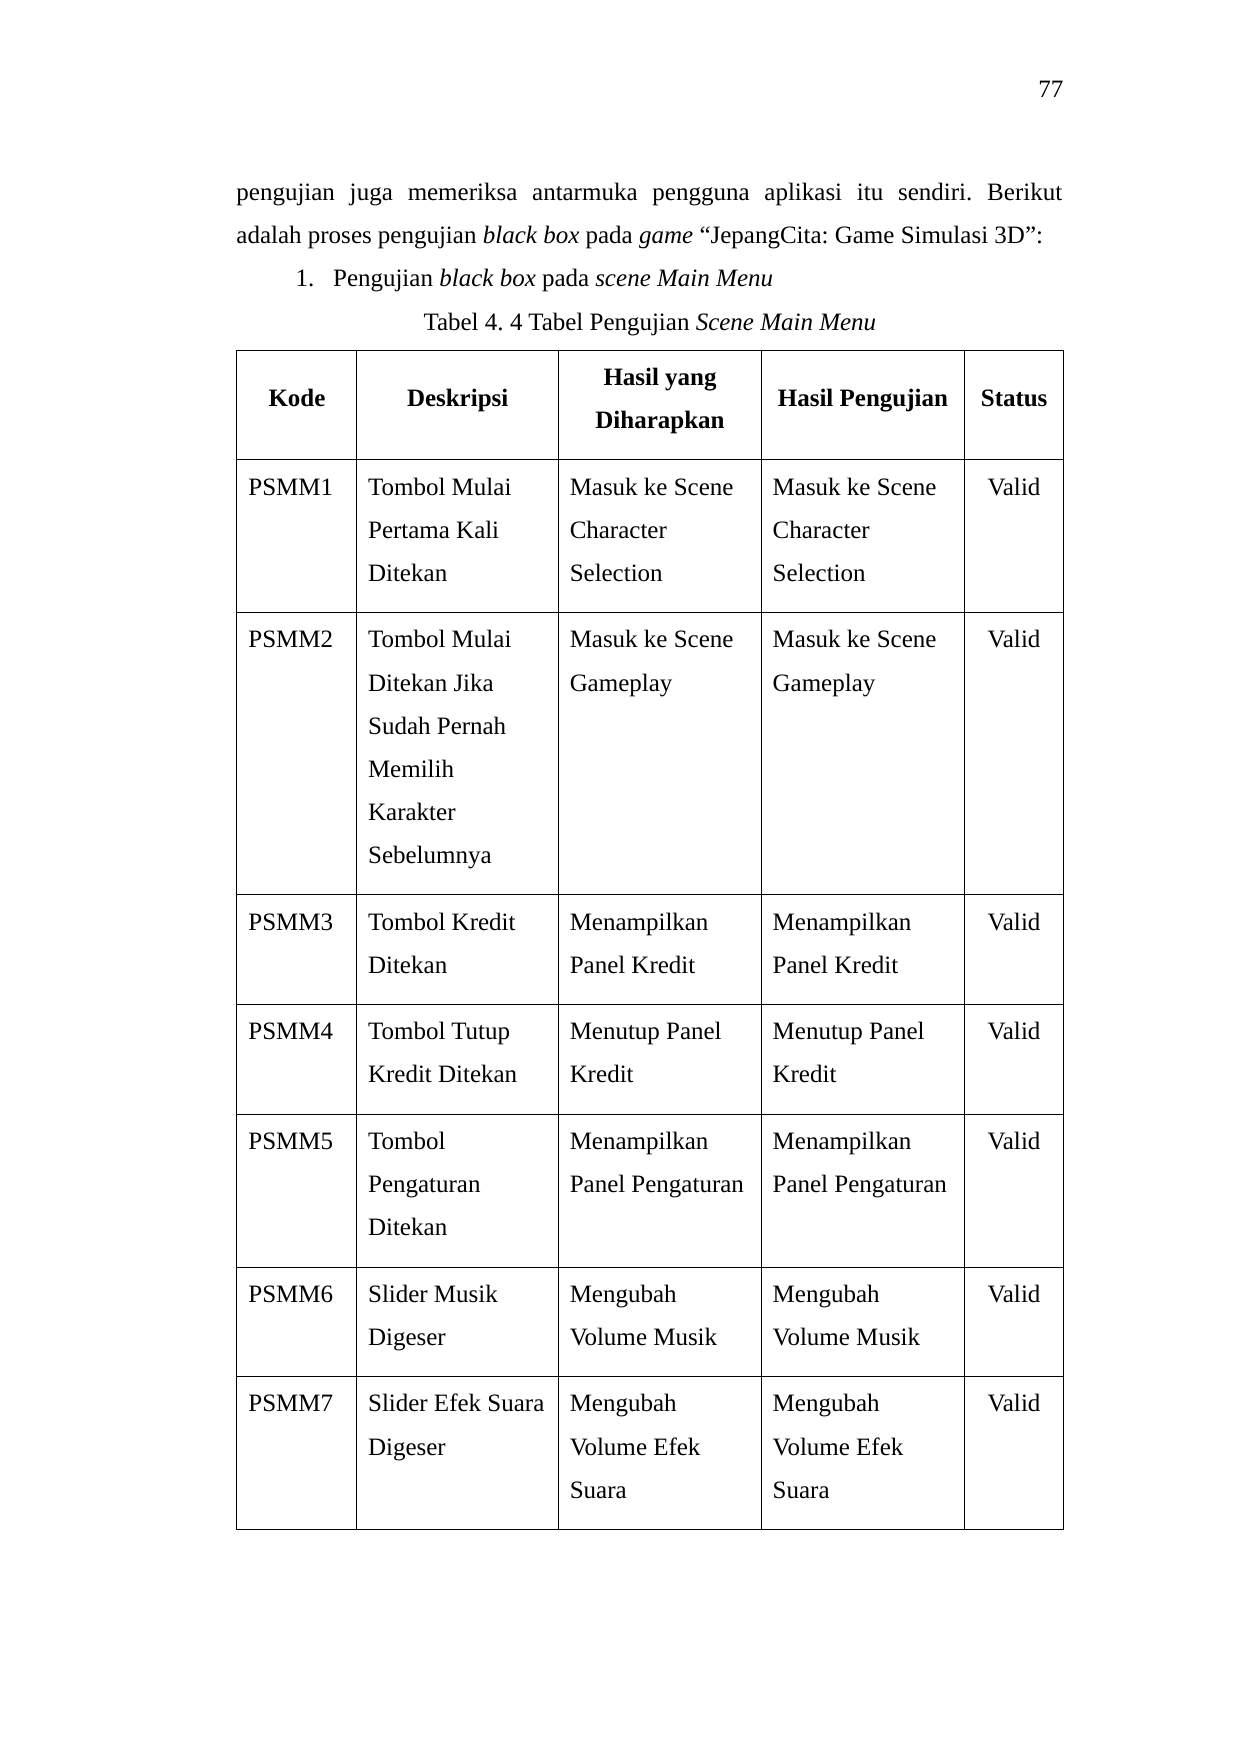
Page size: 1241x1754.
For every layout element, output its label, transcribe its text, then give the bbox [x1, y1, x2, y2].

table_header Hasil Pengujian [762, 351, 964, 459]
table_cell Mengubah Volume Musik [762, 1268, 964, 1376]
table_cell Valid [965, 1005, 1063, 1114]
list Pengujian black box pada scene Main Menu [295, 263, 1063, 292]
table_cell Menampilkan Panel Pengaturan [762, 1115, 964, 1267]
table_cell PSMM3 [237, 895, 356, 1004]
table_header Deskripsi [357, 351, 558, 459]
table_cell Masuk ke Scene Gameplay [762, 613, 964, 894]
table_cell Menampilkan Panel Kredit [762, 895, 964, 1004]
table_cell PSMM2 [237, 613, 356, 894]
table_cell Tombol Mulai Pertama Kali Ditekan [357, 460, 558, 612]
table_cell Slider Musik Digeser [357, 1268, 558, 1376]
table_cell Valid [965, 1115, 1063, 1267]
table_cell Valid [965, 613, 1063, 894]
table_cell PSMM1 [237, 460, 356, 612]
table_cell Mengubah Volume Efek Suara [762, 1377, 964, 1529]
table_cell PSMM7 [237, 1377, 356, 1529]
table_cell Tombol Tutup Kredit Ditekan [357, 1005, 558, 1114]
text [236, 177, 1063, 249]
table_cell PSMM6 [237, 1268, 356, 1376]
table_header Status [965, 351, 1063, 459]
table_cell Mengubah Volume Musik [559, 1268, 761, 1376]
table_cell Menampilkan Panel Pengaturan [559, 1115, 761, 1267]
table_cell Tombol Pengaturan Ditekan [357, 1115, 558, 1267]
table_header Kode [237, 351, 356, 459]
table_header Hasil yang Diharapkan [559, 351, 761, 459]
table_cell Tombol Kredit Ditekan [357, 895, 558, 1004]
table_cell PSMM5 [237, 1115, 356, 1267]
table_cell Valid [965, 895, 1063, 1004]
table_cell Menampilkan Panel Kredit [559, 895, 761, 1004]
table_cell Menutup Panel Kredit [762, 1005, 964, 1114]
table_cell Mengubah Volume Efek Suara [559, 1377, 761, 1529]
table_cell PSMM4 [237, 1005, 356, 1114]
table_cell Menutup Panel Kredit [559, 1005, 761, 1114]
table_cell Masuk ke Scene Character Selection [559, 460, 761, 612]
table_cell Valid [965, 1268, 1063, 1376]
table_cell Masuk ke Scene Character Selection [762, 460, 964, 612]
table_cell Masuk ke Scene Gameplay [559, 613, 761, 894]
table_cell Valid [965, 460, 1063, 612]
text Tabel 4. 4 Tabel Pengujian Scene Main Menu [236, 307, 1063, 335]
table_cell Tombol Mulai Ditekan Jika Sudah Pernah Memilih Karakter Sebelumnya [357, 613, 558, 894]
table_cell Valid [965, 1377, 1063, 1529]
table_cell Slider Efek Suara Digeser [357, 1377, 558, 1529]
